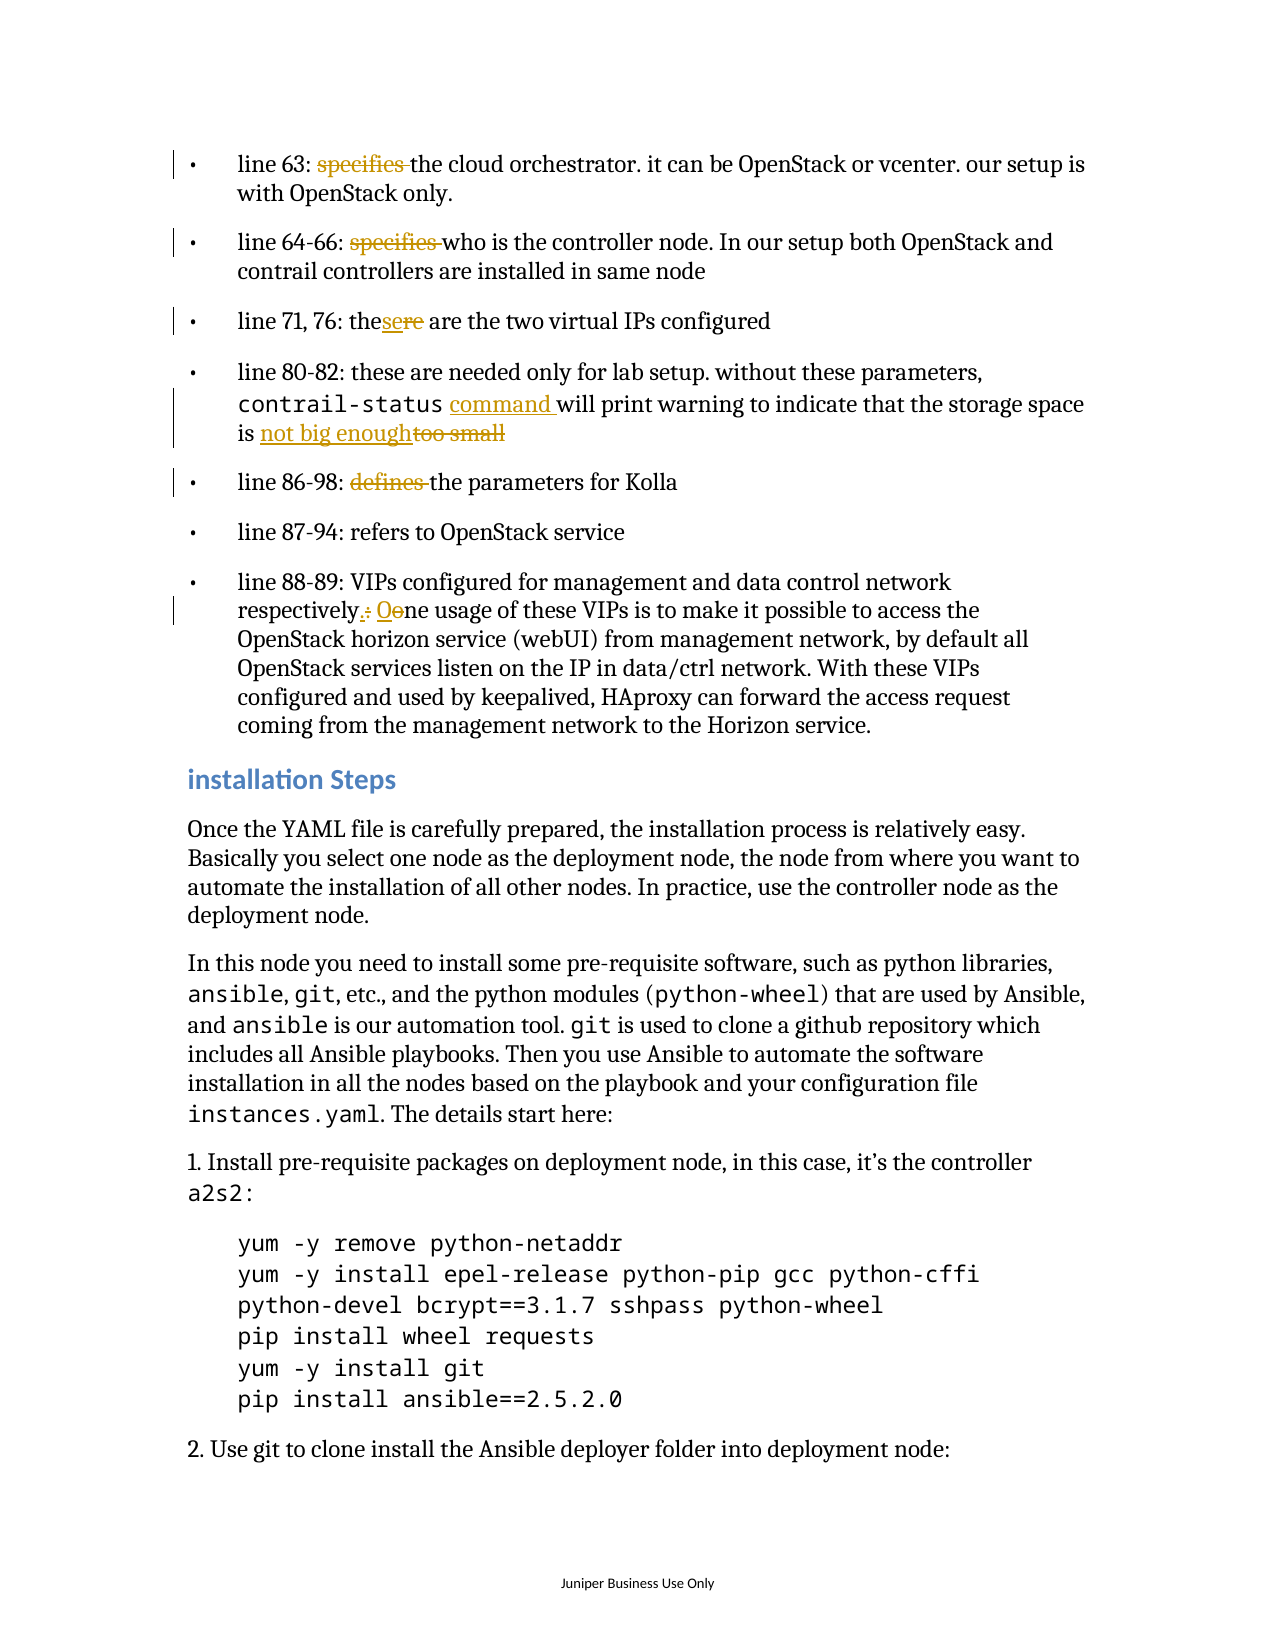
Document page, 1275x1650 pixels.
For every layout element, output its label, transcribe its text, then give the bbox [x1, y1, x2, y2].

text Once the YAML file is carefully prepared, the installation process is relatively easy. Basically you select one node as the deployment node, the node from where you want to automate the installation of all other nodes. In practice, use the controller node as the deployment node. [187, 815, 1087, 930]
list line 86-98: the parameters for Kolla [187, 468, 1087, 497]
list line 80-82: these are needed only for lab setup. without these parameters, contrail-status will print warning to indicate that the storage space is [187, 356, 1087, 447]
list line 64-66: who is the controller node. In our setup both OpenStack and contrail controllers are installed in same node [187, 228, 1087, 286]
subtitle installation Steps [187, 761, 1087, 796]
list line 88-89: VIPs configured for management and data control network respectively ne usage of these VIPs is to make it possible to access the OpenStack horizon service (webUI) from management network, by default all OpenStack services listen on the IP in data/ctrl network. With these VIPs configured and used by keepalived, HAproxy can forward the access request coming from the management network to the Horizon service. [187, 567, 1087, 740]
list yum -y remove python-netaddr yum -y install epel-release python-pip gcc python-cffi python-devel bcrypt==3.1.7 sshpass python-wheel pip install wheel requests yum -y install git pip install ansible==2.5.2.0 [187, 1226, 1087, 1414]
text 2. Use git to clone install the Ansible deployer folder into deployment node: [187, 1435, 1087, 1463]
list line 71, 76: the are the two virtual IPs configured [187, 307, 1087, 335]
text In this node you need to install some pre-requisite software, such as python libraries, ansible, git, etc., and the python modules (python-wheel) that are used by Ansible, and ansible is our automation tool. git is used to clone a github repository which includes all Ansible playbooks. Then you use Ansible to automate the software installation in all the nodes based on the playbook and your configuration file instances.yaml. The details start here: [187, 949, 1087, 1129]
text 1. Install pre-requisite packages on deployment node, in this case, it’s the controller a2s2: [187, 1148, 1087, 1208]
list line 87-94: refers to OpenStack service [187, 518, 1087, 547]
list line 63: the cloud orchestrator. it can be OpenStack or vcenter. our setup is with OpenStack only. [187, 150, 1087, 207]
